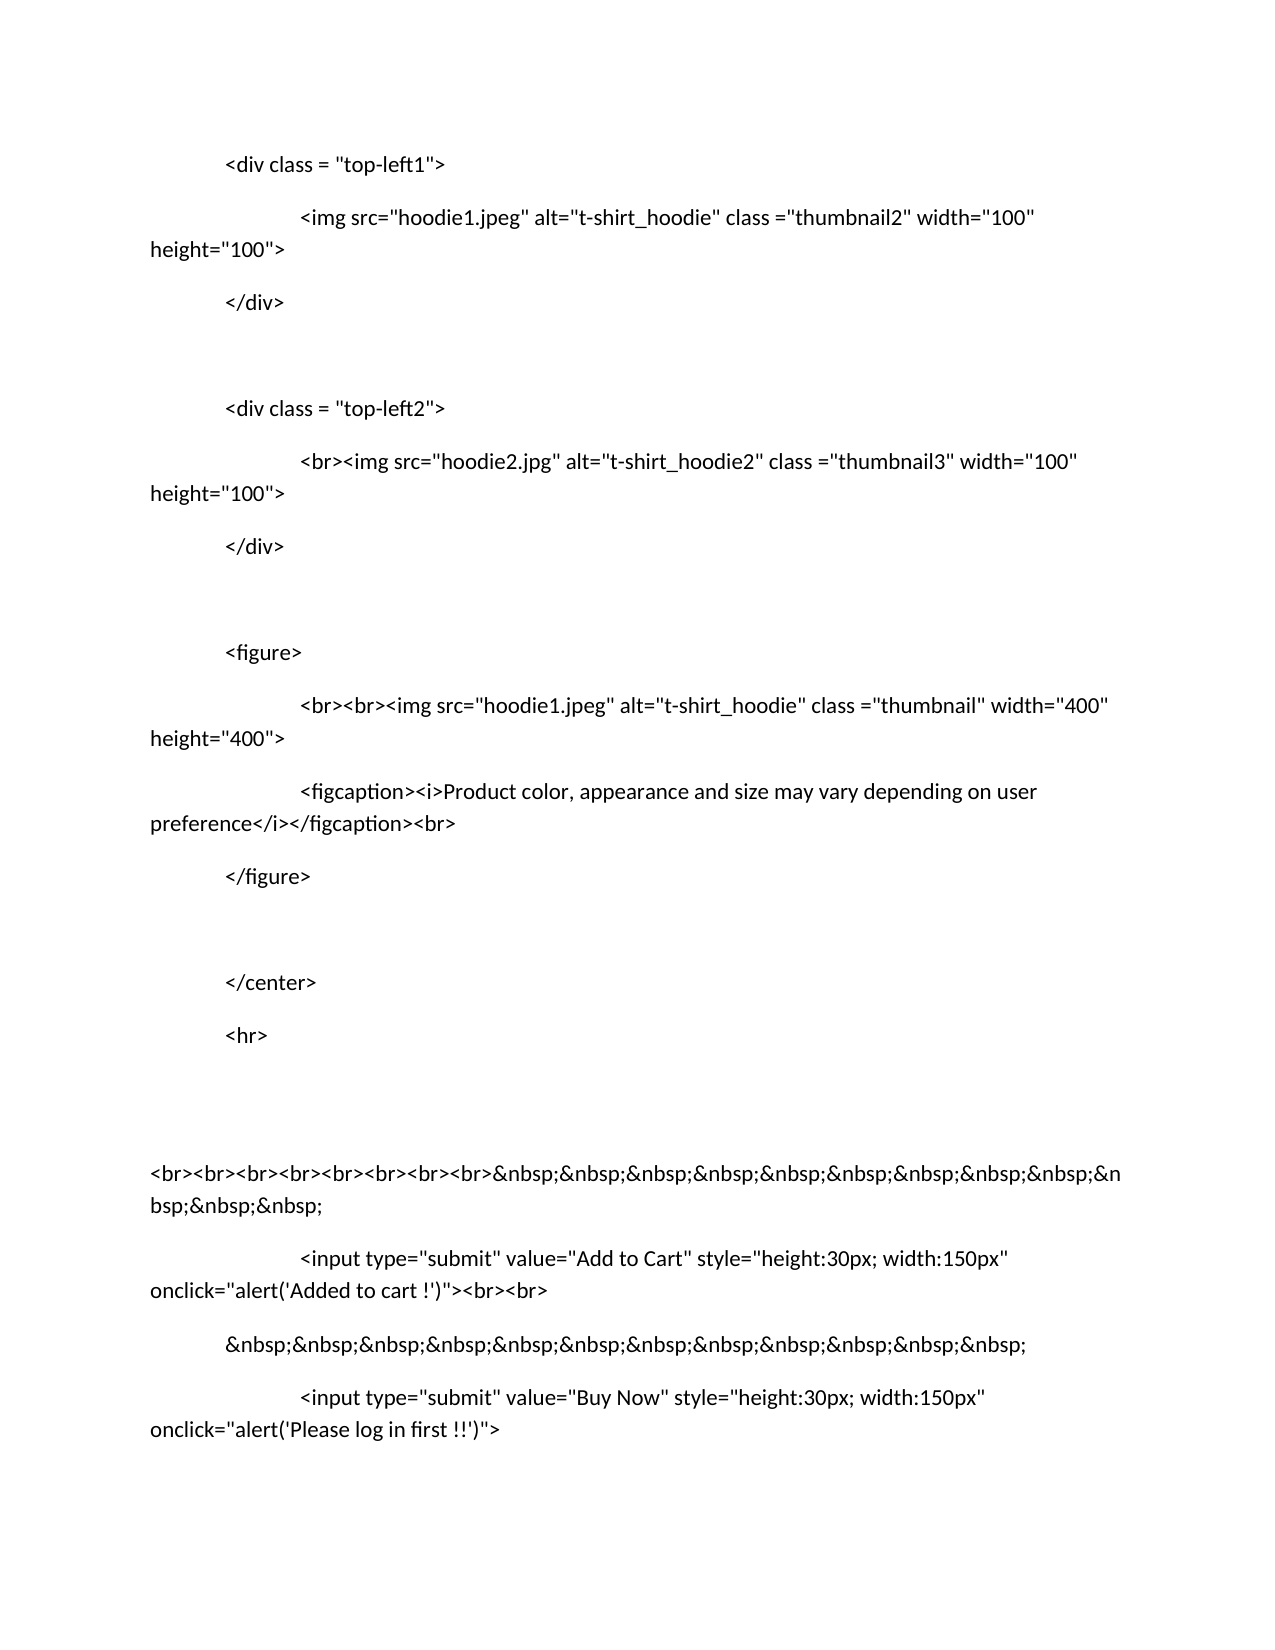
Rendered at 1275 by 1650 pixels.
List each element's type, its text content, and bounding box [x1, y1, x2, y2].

text <input type="submit" value="Add to Cart" style="height:30px; width:150px" onclick="alert('Added to cart !')"><br><br> [150, 1244, 1125, 1305]
text <br><img src="hoodie2.jpg" alt="t-shirt_hoodie2" class ="thumbnail3" width="100" height="100"> [150, 447, 1125, 507]
text <div class = "top-left1"> [150, 150, 1125, 178]
text </figure> [150, 862, 1125, 890]
text <br><br><br><br><br><br><br><br>&nbsp;&nbsp;&nbsp;&nbsp;&nbsp;&nbsp;&nbsp;&nbsp;&nbsp;&nbsp;&nbsp;&nbsp; [150, 1127, 1125, 1219]
text <input type="submit" value="Buy Now" style="height:30px; width:150px" onclick="alert('Please log in first !!')"> [150, 1383, 1125, 1443]
text <img src="hoodie1.jpeg" alt="t-shirt_hoodie" class ="thumbnail2" width="100" height="100"> [150, 203, 1125, 263]
text <div class = "top-left2"> [150, 394, 1125, 422]
text &nbsp;&nbsp;&nbsp;&nbsp;&nbsp;&nbsp;&nbsp;&nbsp;&nbsp;&nbsp;&nbsp;&nbsp; [150, 1330, 1125, 1358]
text <br><br><img src="hoodie1.jpeg" alt="t-shirt_hoodie" class ="thumbnail" width="400" height="400"> [150, 692, 1125, 752]
text <hr> [150, 1021, 1125, 1049]
text </div> [150, 288, 1125, 316]
text <figcaption><i>Product color, appearance and size may vary depending on user preference</i></figcaption><br> [150, 777, 1125, 837]
text </div> [150, 532, 1125, 561]
text <figure> [150, 638, 1125, 667]
text </center> [150, 968, 1125, 996]
